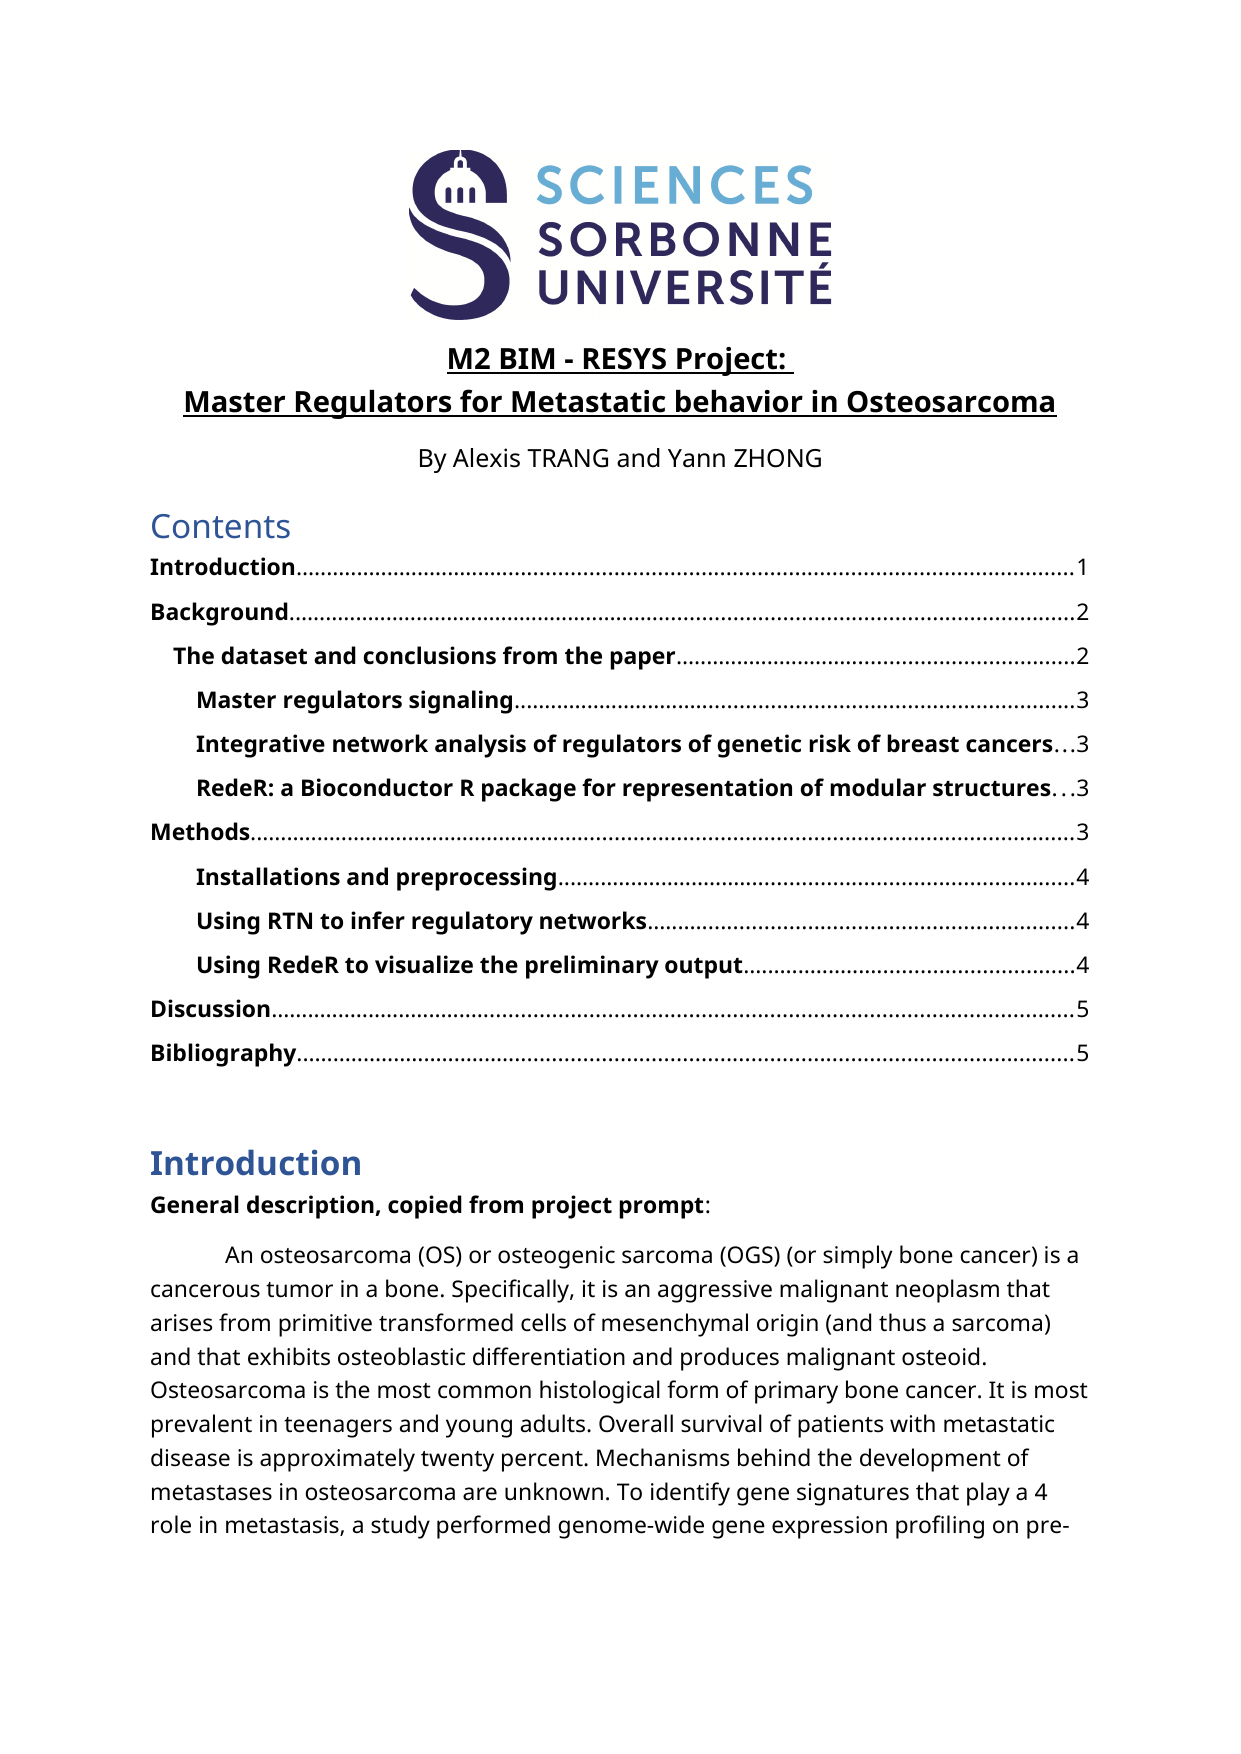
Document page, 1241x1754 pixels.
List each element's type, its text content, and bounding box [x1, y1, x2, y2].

picture [409, 150, 832, 320]
subtitle Introduction [150, 1140, 1090, 1186]
text By Alexis TRANG and Yann ZHONG [150, 441, 1090, 475]
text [150, 1239, 1090, 1541]
text M2 BIM - RESYS Project: Master Regulators for Metastatic behavior in Osteosarcoma [150, 338, 1090, 421]
text General description, copied from project prompt: [150, 1189, 1090, 1220]
